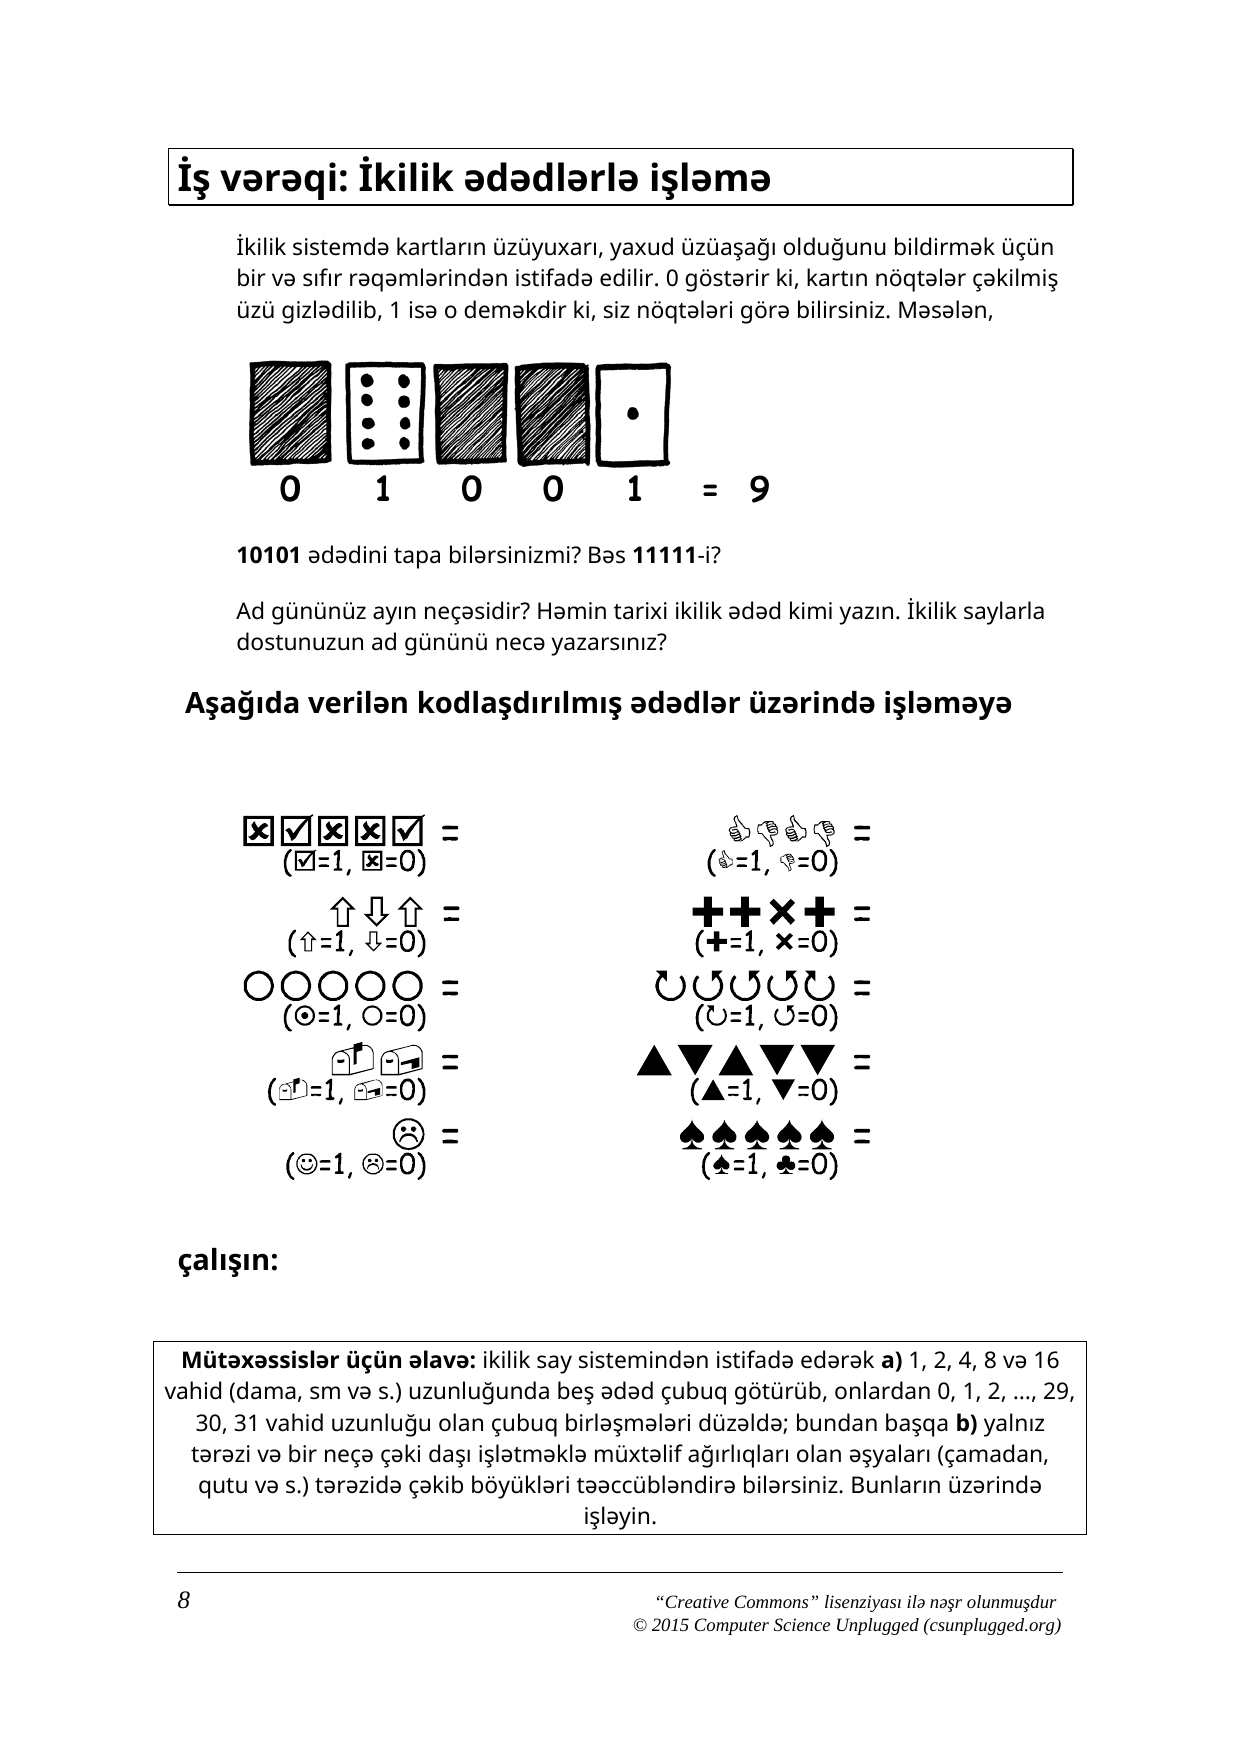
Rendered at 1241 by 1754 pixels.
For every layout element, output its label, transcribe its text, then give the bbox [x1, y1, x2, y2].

text İkilik sistemdə kartların üzüyuxarı, yaxud üzüaşağı olduğunu bildirmək üçün bir və sıfır rəqəmlərindən istifadə edilir. 0 göstərir ki, kartın nöqtələr çəkilmiş üzü gizlədilib, 1 isə o deməkdir ki, siz nöqtələri görə bilirsiniz. Məsələn, [236, 231, 1063, 325]
text Mütəxəssislər üçün əlavə: ikilik say sistemindən istifadə edərək a) 1, 2, 4, 8 və 16 vahid (dama, sm və s.) uzunluğunda beş ədəd çubuq götürüb, onlardan 0, 1, 2, …, 29, 30, 31 vahid uzunluğu olan çubuq birləşmələri düzəldə; bundan başqa b) yalnız tərəzi və bir neçə çəki daşı işlətməklə müxtəlif ağırlıqları olan əşyaları (çamadan, qutu və s.) tərəzidə çəkib böyükləri təəccübləndirə bilərsiniz. Bunların üzərində işləyin. [154, 1342, 1086, 1534]
subtitle Aşağıda verilən kodlaşdırılmış ədədlər üzərində işləməyə çalışın: [177, 683, 1063, 1278]
text 10101 ədədini tapa bilərsinizmi? Bəs 11111-i? [236, 539, 1063, 570]
title İş vərəqi: İkilik ədədlərlə işləmə [169, 149, 1072, 204]
picture [236, 349, 780, 514]
text Ad gününüz ayın neçəsidir? Həmin tarixi ikilik ədəd kimi yazın. İkilik saylarla dostunuzun ad gününü necə yazarsınız? [236, 595, 1063, 658]
